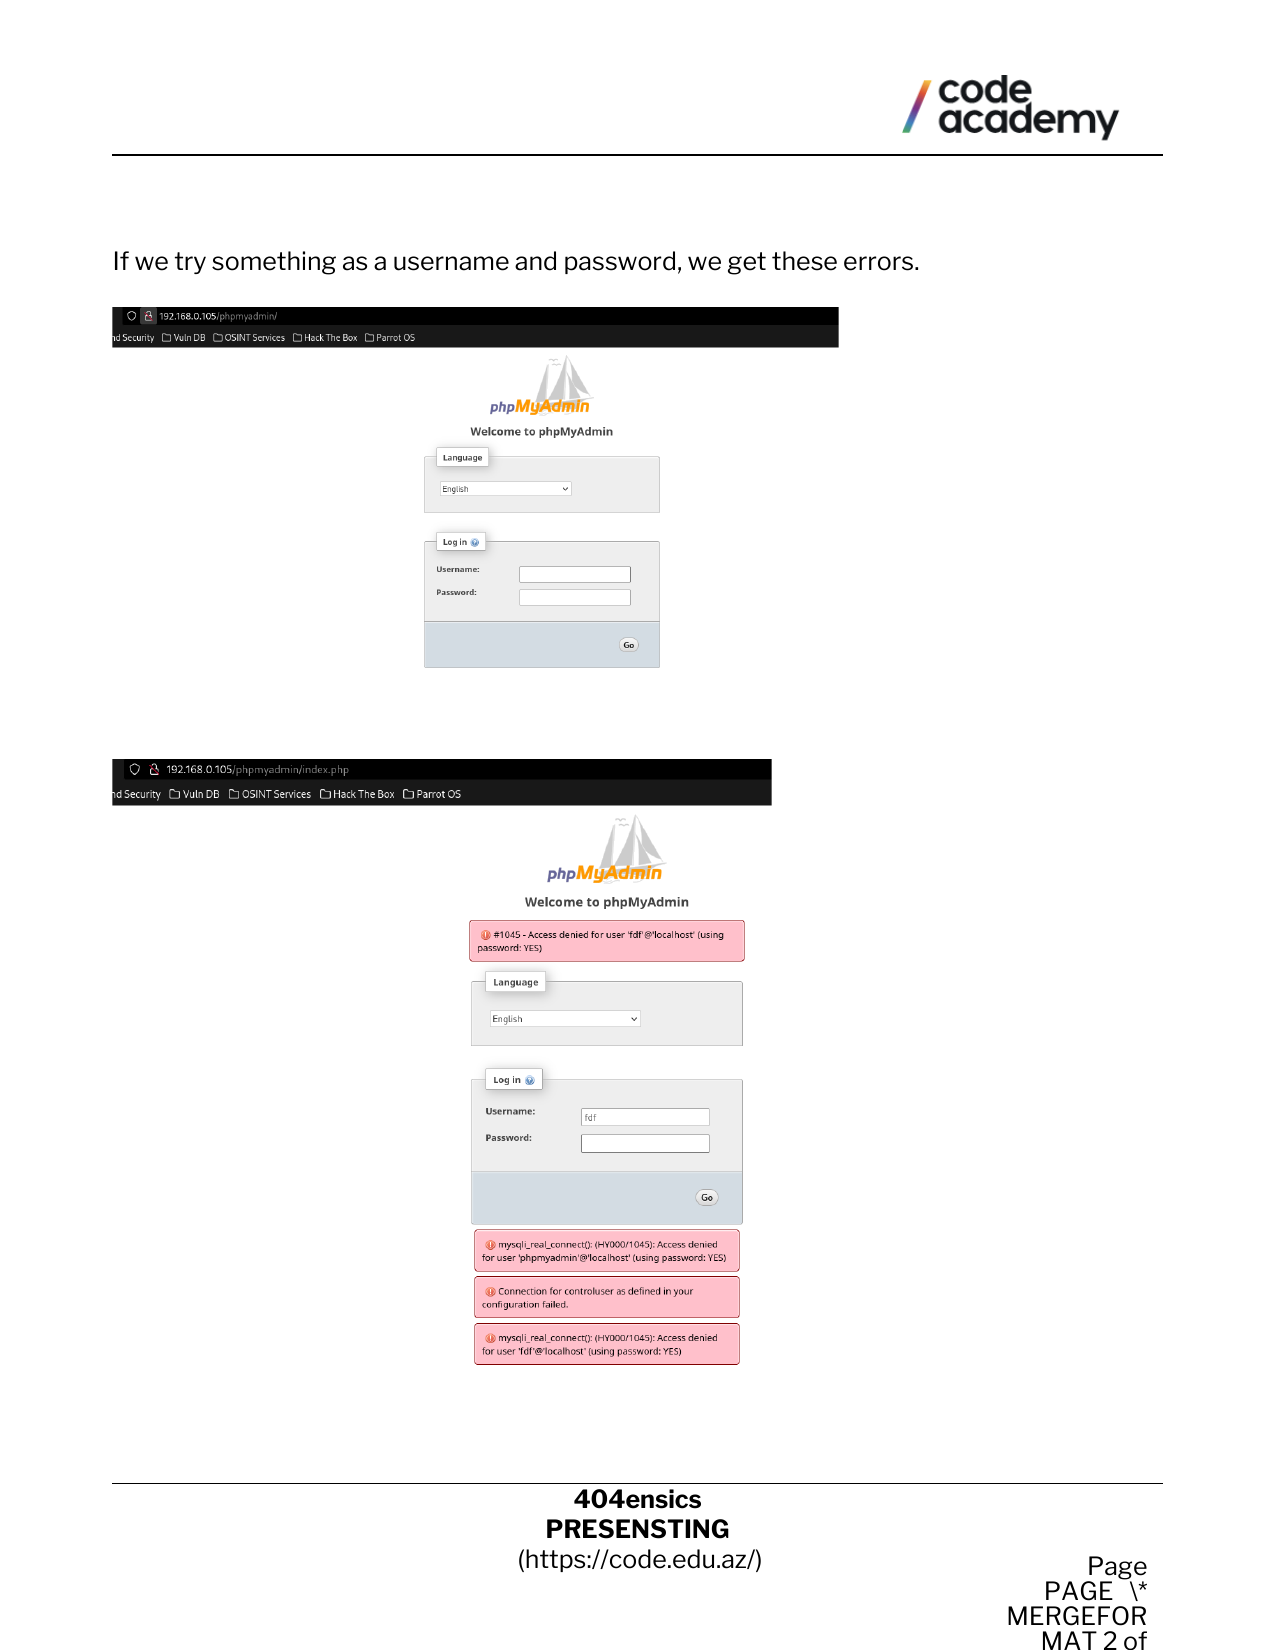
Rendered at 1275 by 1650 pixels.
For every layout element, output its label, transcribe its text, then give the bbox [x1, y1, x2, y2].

text If we try something as a username and password, we get these errors. [112, 247, 1163, 277]
picture [112, 307, 839, 1391]
picture [902, 75, 1163, 152]
